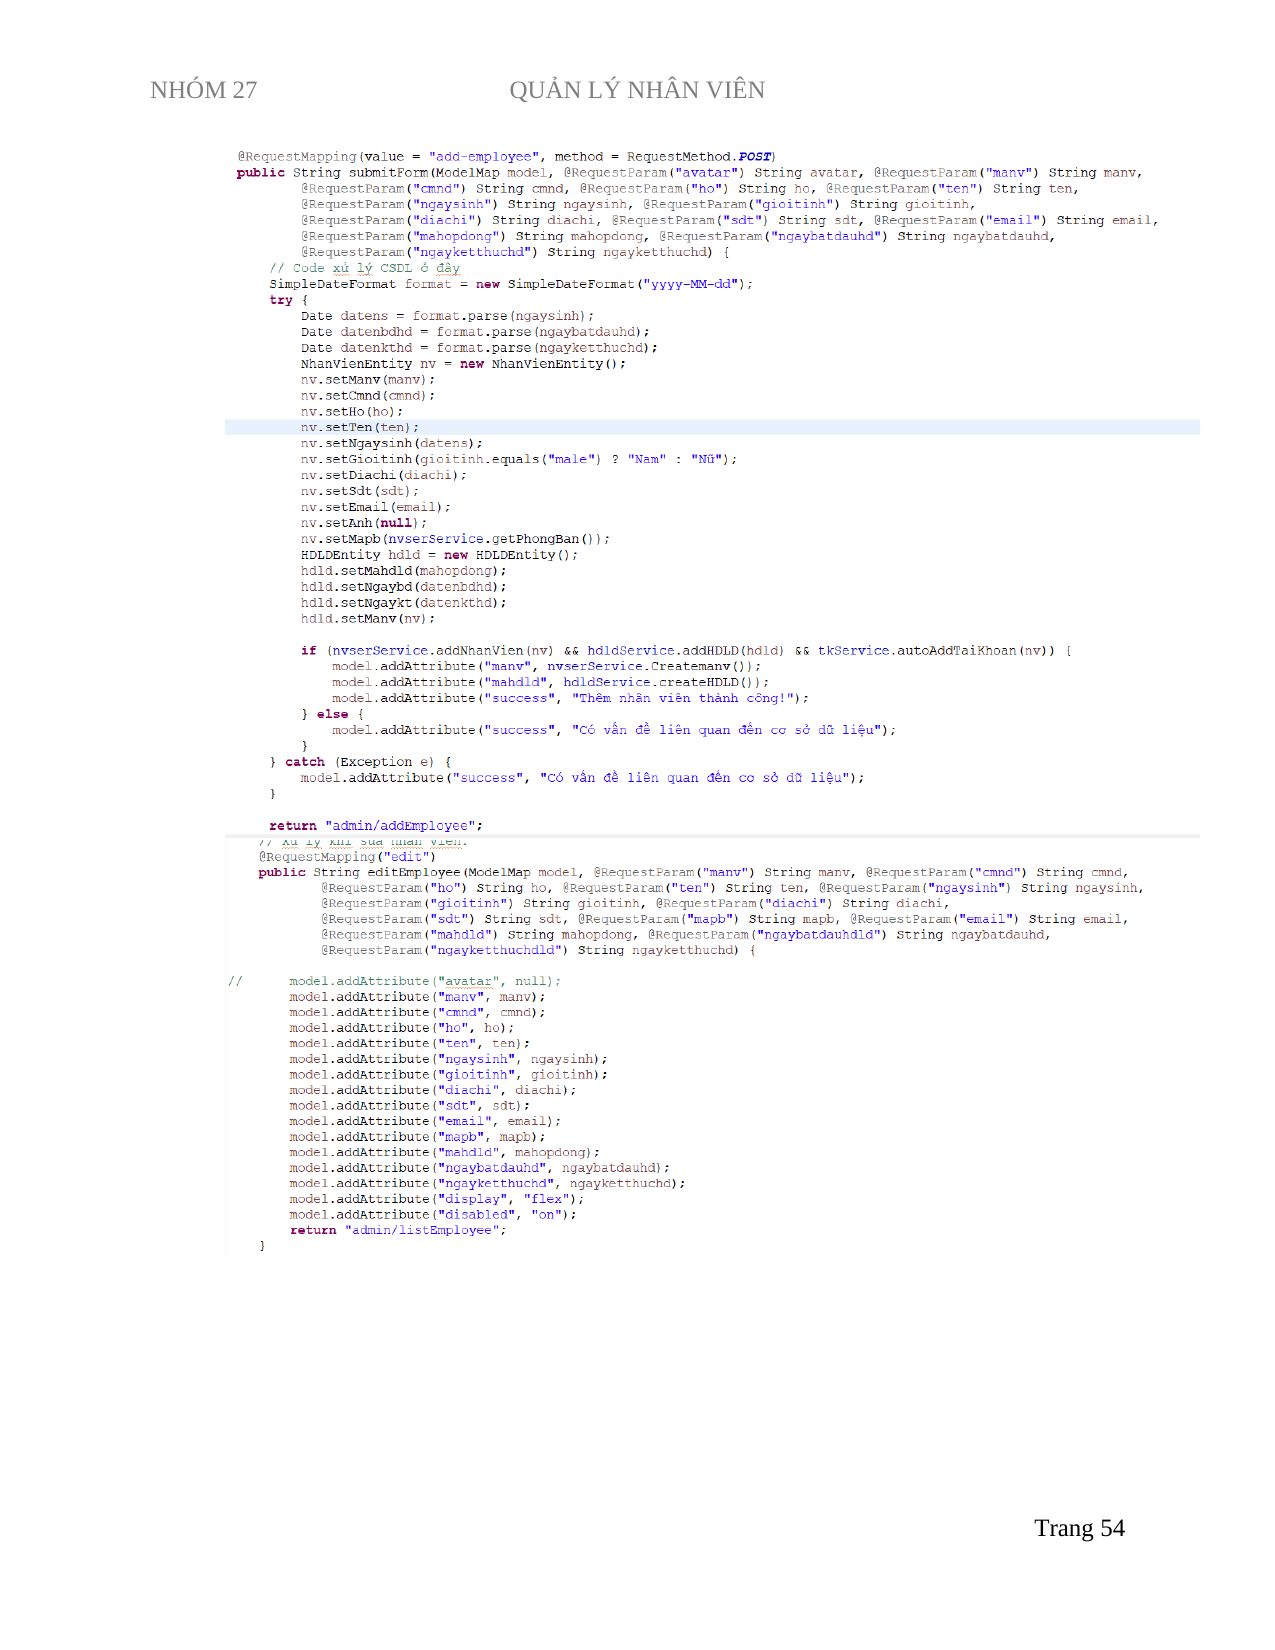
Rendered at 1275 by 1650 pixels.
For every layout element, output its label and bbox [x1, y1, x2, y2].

picture [225, 150, 1200, 838]
picture [225, 840, 1200, 1257]
